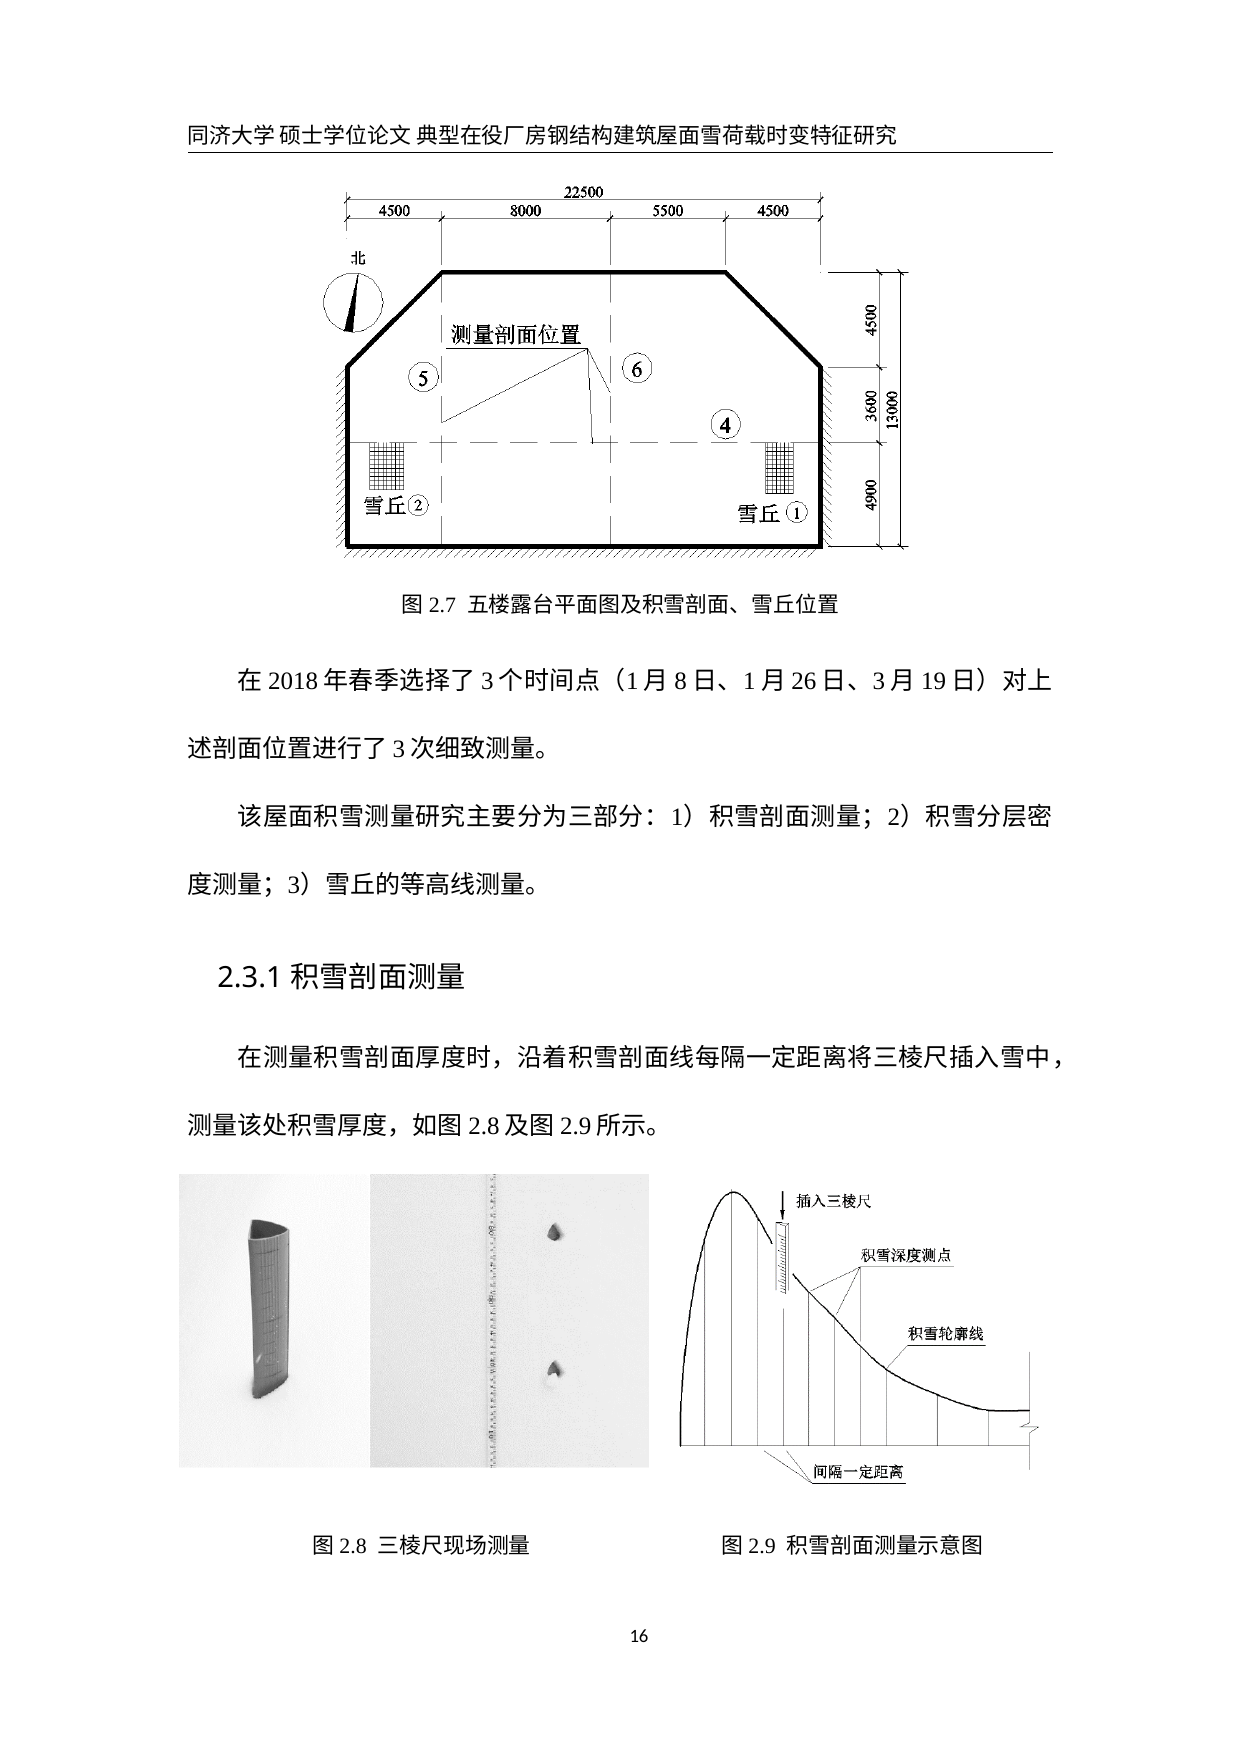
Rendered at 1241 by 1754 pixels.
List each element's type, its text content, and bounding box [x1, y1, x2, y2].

text 该屋面积雪测量研究主要分为三部分：1）积雪剖面测量；2）积雪分层密度测量；3）雪丘的等高线测量。 [187, 780, 1053, 916]
picture [317, 165, 923, 569]
table_header [652, 1158, 1053, 1514]
picture [660, 1174, 1044, 1491]
subtitle 积雪剖面测量 [217, 941, 1053, 1009]
picture [179, 1174, 649, 1468]
text 在2018年春季选择了3个时间点（1月8日、1月26日、3月19日）对上述剖面位置进行了3次细致测量。 [187, 644, 1053, 780]
text 在测量积雪剖面厚度时，沿着积雪剖面线每隔一定距离将三棱尺插入雪中，测量该处积雪厚度，如图 2.8及图 2.9所示。 [187, 1022, 1053, 1157]
text 图 2.7 五楼露台平面图及积雪剖面、雪丘位置 [187, 586, 1053, 619]
table_cell 图 2.8 三棱尺现场测量 [188, 1514, 652, 1585]
table_cell 图 2.9 积雪剖面测量示意图 [652, 1514, 1053, 1585]
table_header [188, 1158, 652, 1514]
